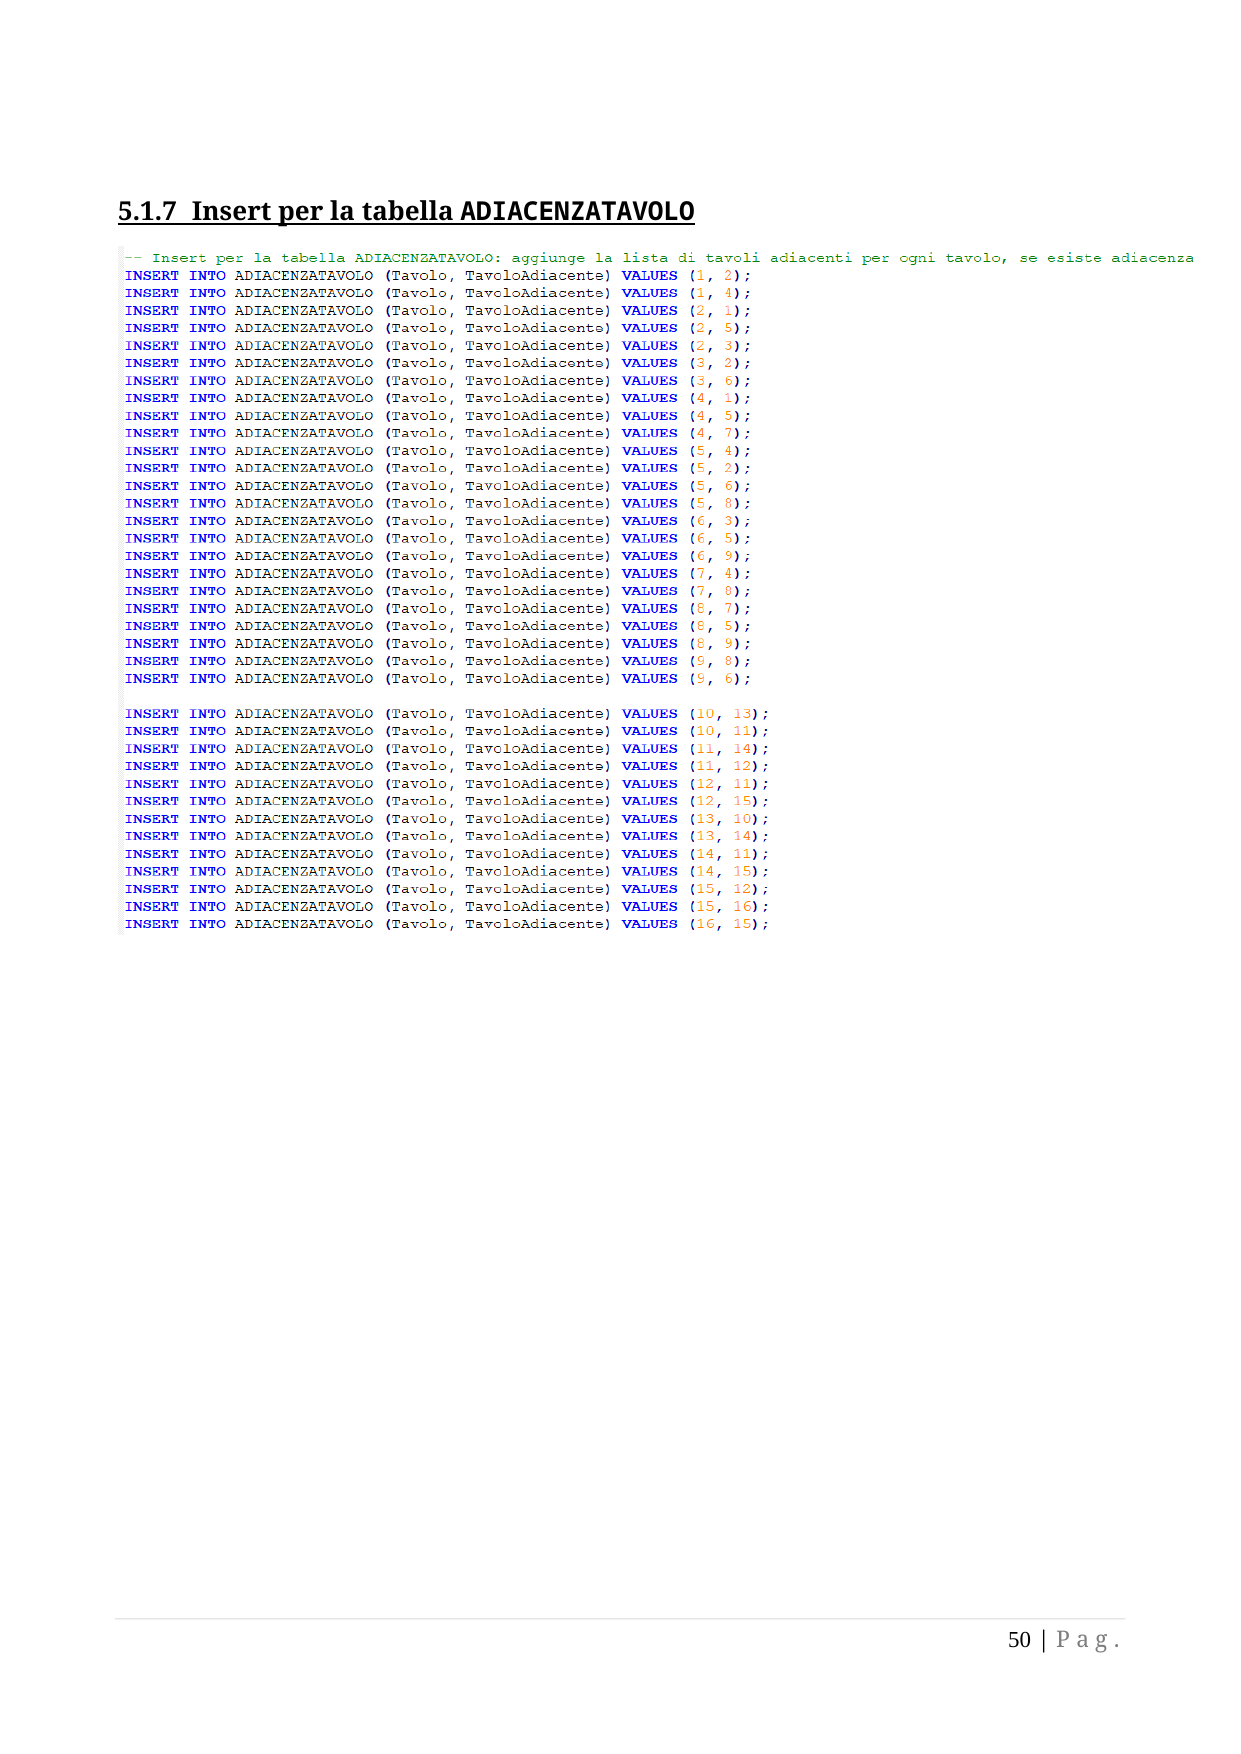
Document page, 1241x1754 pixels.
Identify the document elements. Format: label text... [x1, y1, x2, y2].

picture [118, 246, 1194, 935]
list Insert per la tabella ADIACENZATAVOLO [118, 193, 1240, 228]
